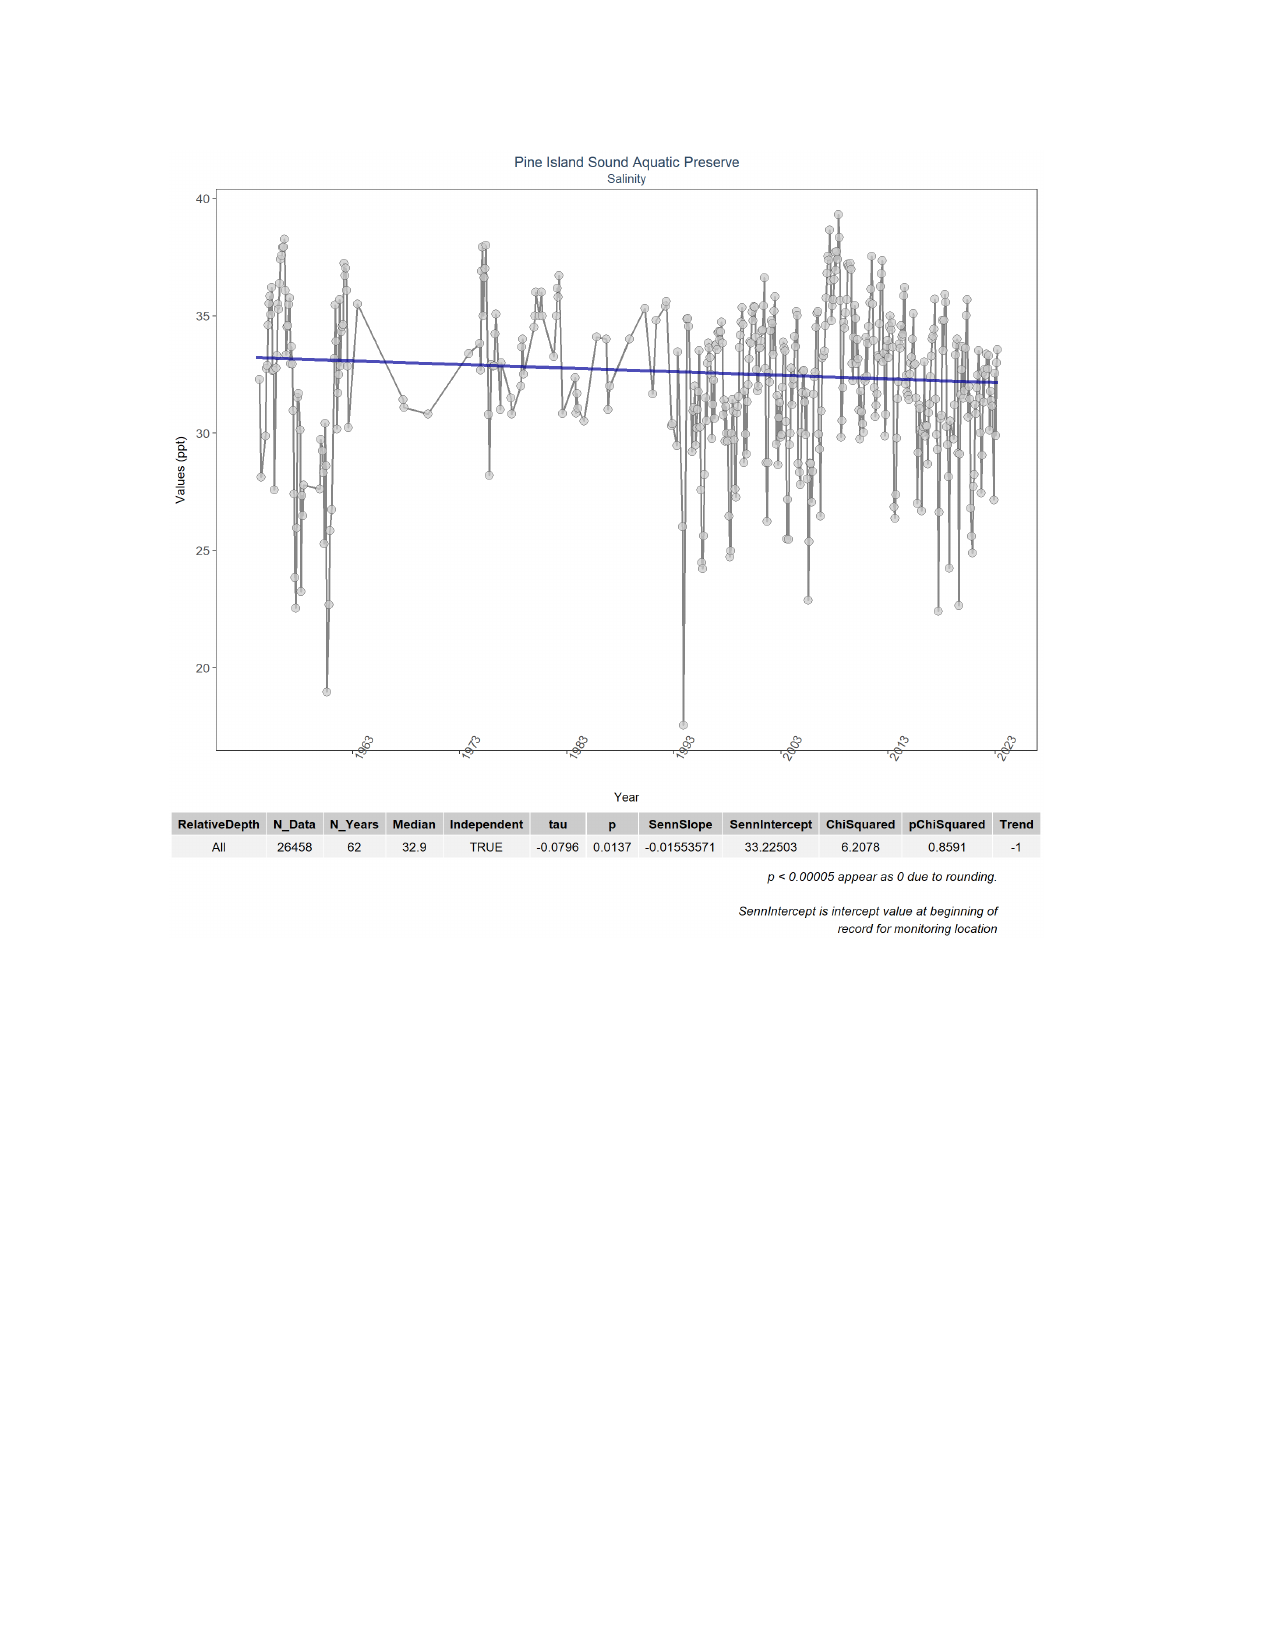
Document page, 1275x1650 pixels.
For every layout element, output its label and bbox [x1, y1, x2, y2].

picture [168, 150, 1044, 938]
